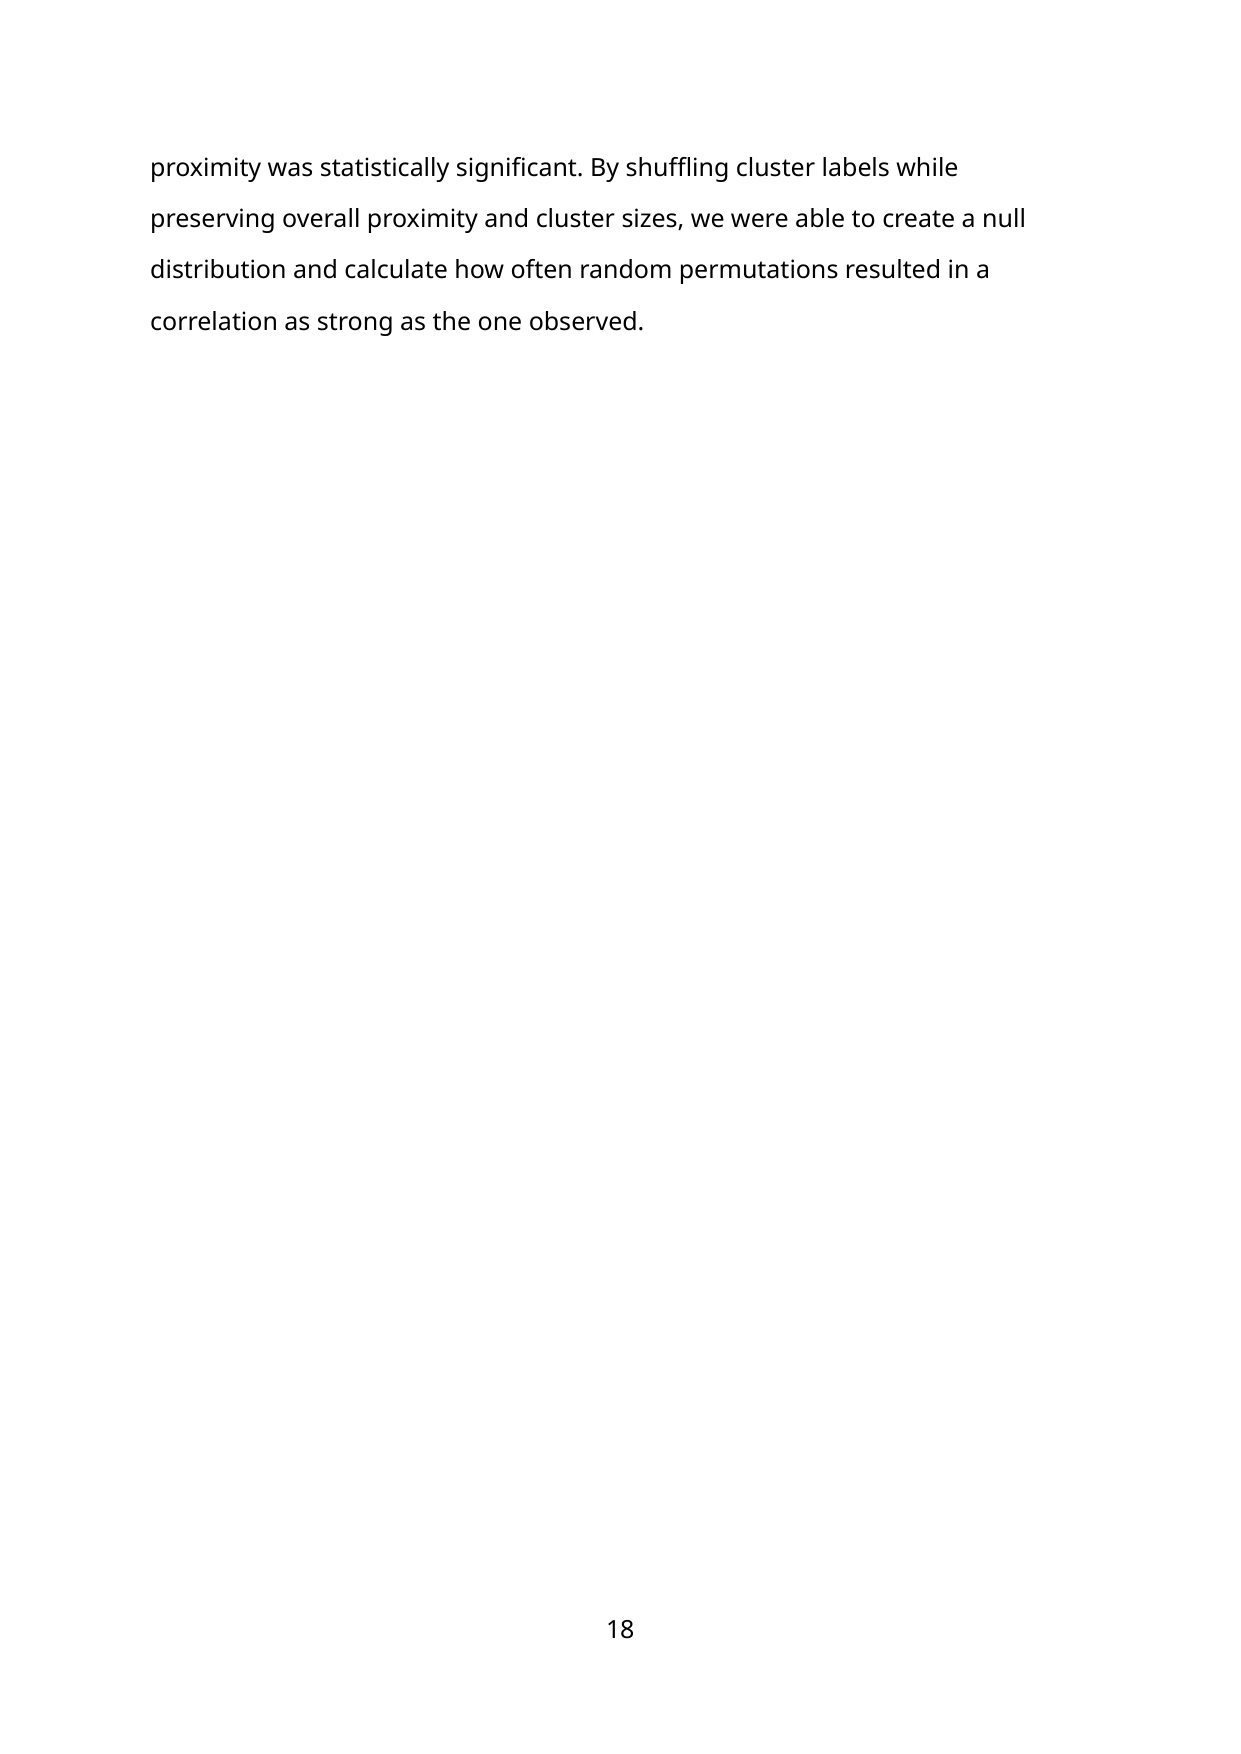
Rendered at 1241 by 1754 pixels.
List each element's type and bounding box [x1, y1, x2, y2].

text [150, 150, 1090, 337]
